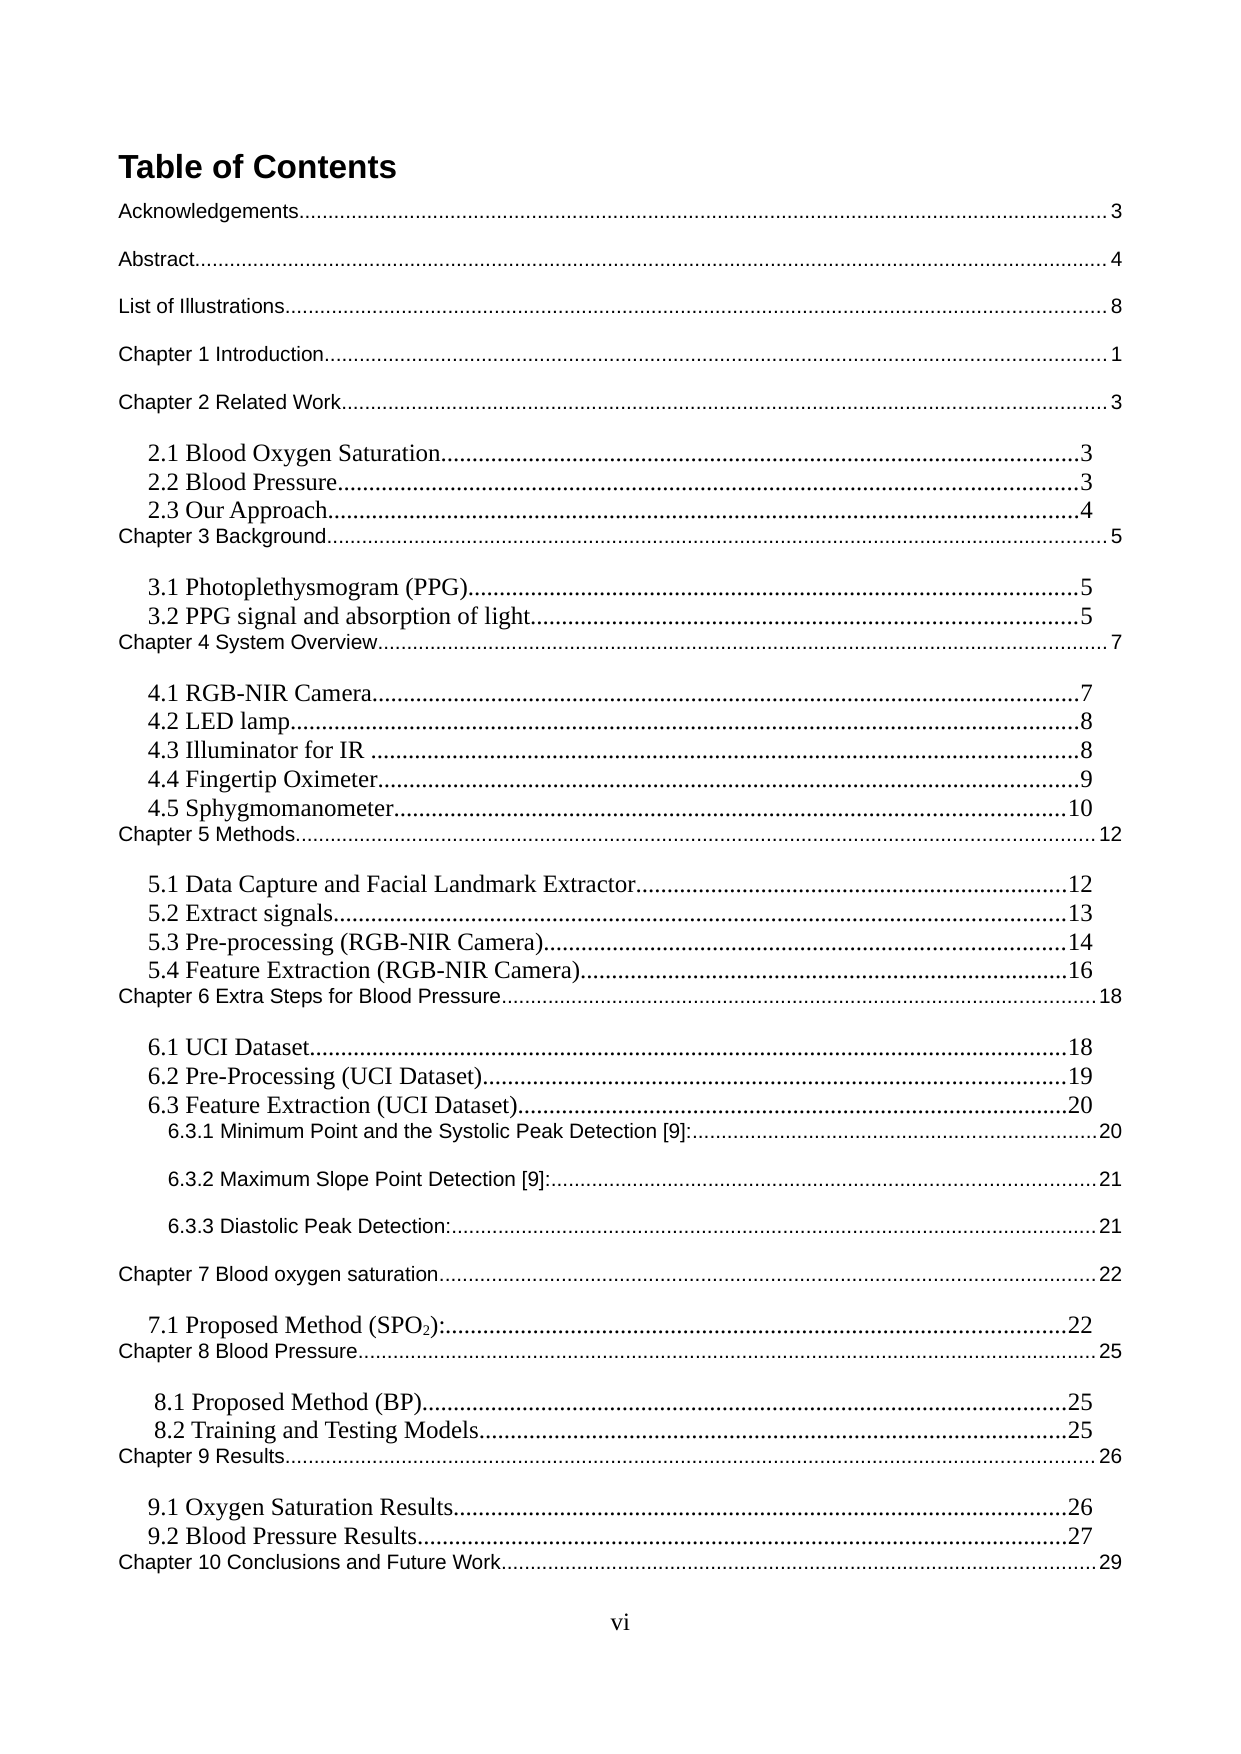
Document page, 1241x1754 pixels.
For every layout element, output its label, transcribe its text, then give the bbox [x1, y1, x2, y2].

text 5.2 Extract signals 13 [148, 898, 1075, 927]
text 5.3 Pre-processing (RGB-NIR Camera) 14 [148, 927, 1075, 956]
text 6.3.1 Minimum Point and the Systolic Peak Detection [9]: 20 [168, 1118, 1009, 1142]
text Chapter 3 Background 5 [118, 524, 1009, 548]
text 4.3 Illuminator for IR 8 [148, 735, 1075, 764]
text 4.2 LED lamp 8 [148, 706, 1075, 735]
text 2.2 Blood Pressure 3 [148, 467, 1075, 496]
text 4.5 Sphygmomanometer 10 [148, 793, 1075, 821]
text 7.1 Proposed Method (SPO2): 22 [148, 1310, 1075, 1339]
text 9.2 Blood Pressure Results 27 [148, 1521, 1075, 1550]
text 5.4 Feature Extraction (RGB-NIR Camera) 16 [148, 956, 1075, 984]
text 2.3 Our Approach 4 [148, 496, 1075, 524]
text Acknowledgements 3 [118, 198, 1009, 222]
text 8.1 Proposed Method (BP) 25 [148, 1387, 1075, 1416]
text 8.2 Training and Testing Models 25 [148, 1416, 1075, 1444]
text 6.2 Pre-Processing (UCI Dataset) 19 [148, 1061, 1075, 1090]
text 3.1 Photoplethysmogram (PPG) 5 [148, 572, 1075, 601]
text 5.1 Data Capture and Facial Landmark Extractor 12 [148, 869, 1075, 898]
text Chapter 5 Methods 12 [118, 821, 1009, 845]
text 6.1 UCI Dataset 18 [148, 1032, 1075, 1061]
text Chapter 7 Blood oxygen saturation 22 [118, 1262, 1009, 1286]
text 4.1 RGB-NIR Camera 7 [148, 678, 1075, 706]
text 6.3.3 Diastolic Peak Detection: 21 [168, 1214, 1009, 1238]
subtitle Table of Contents [118, 148, 1122, 186]
text Chapter 8 Blood Pressure 25 [118, 1339, 1009, 1363]
text 3.2 PPG signal and absorption of light 5 [148, 601, 1075, 630]
text List of Illustrations 8 [118, 294, 1009, 318]
text Chapter 4 System Overview 7 [118, 630, 1009, 654]
text 6.3.2 Maximum Slope Point Detection [9]: 21 [168, 1166, 1009, 1190]
text Chapter 9 Results 26 [118, 1444, 1009, 1468]
text 9.1 Oxygen Saturation Results 26 [148, 1492, 1075, 1521]
text Chapter 10 Conclusions and Future Work 29 [118, 1550, 1009, 1574]
text Chapter 1 Introduction 1 [118, 342, 1009, 366]
text 4.4 Fingertip Oximeter 9 [148, 764, 1075, 793]
text Chapter 2 Related Work 3 [118, 390, 1009, 414]
text 6.3 Feature Extraction (UCI Dataset) 20 [148, 1090, 1075, 1118]
text Chapter 6 Extra Steps for Blood Pressure 18 [118, 984, 1009, 1008]
text Abstract 4 [118, 246, 1009, 270]
text 2.1 Blood Oxygen Saturation 3 [148, 438, 1075, 467]
